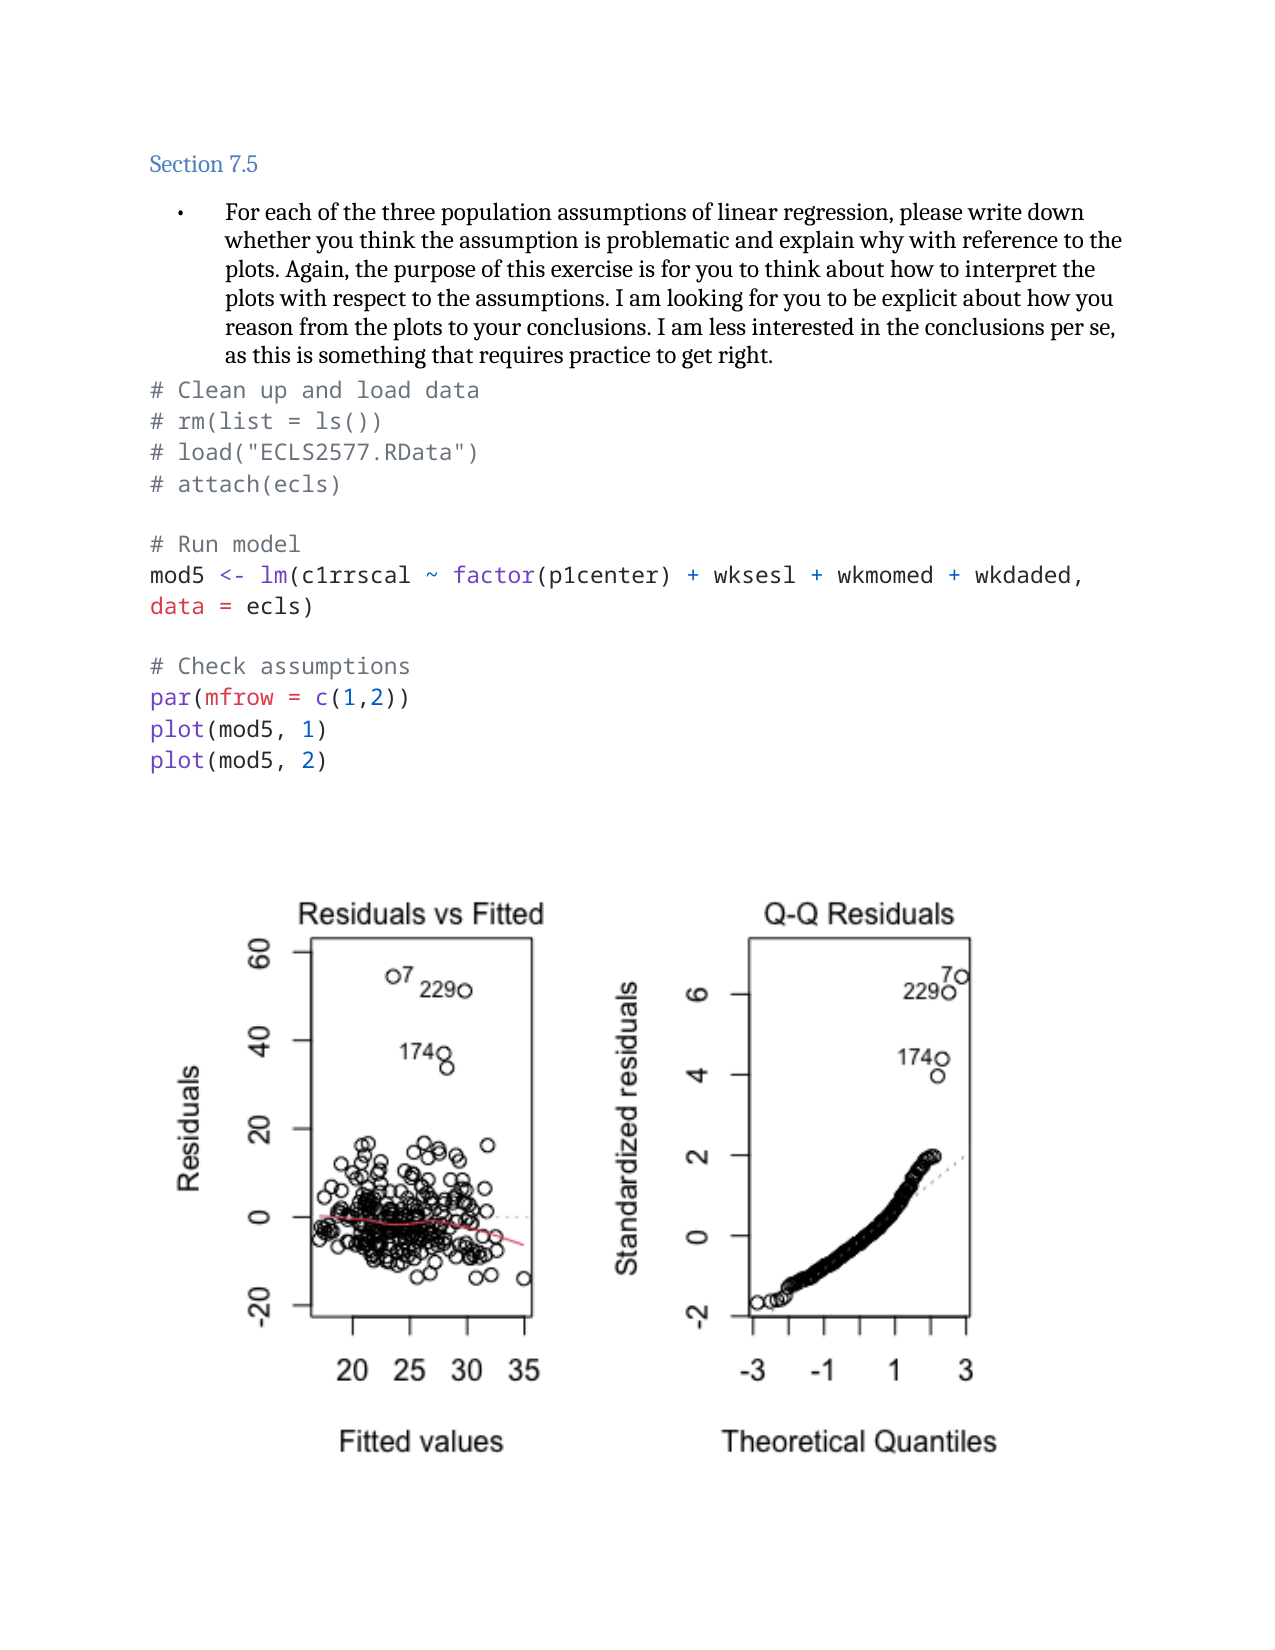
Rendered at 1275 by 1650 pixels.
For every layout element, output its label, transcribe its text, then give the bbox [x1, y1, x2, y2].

picture [168, 795, 1044, 1496]
text Section 7.5 [150, 150, 1125, 179]
text # Clean up and load data # rm(list = ls()) # load("ECLS2577.RData") # attach(ecls) # Run model mod5 <- lm(c1rrscal ~ factor(p1center) + wksesl + wkmomed + wkdaded, data = ecls) # Check assumptions par(mfrow = c(1,2)) plot(mod5, 1) plot(mod5, 2) [150, 374, 1125, 775]
list For each of the three population assumptions of linear regression, please write down whether you think the assumption is problematic and explain why with reference to the plots. Again, the purpose of this exercise is for you to think about how to interpret the plots with respect to the assumptions. I am looking for you to be explicit about how you reason from the plots to your conclusions. I am less interested in the conclusions per se, as this is something that requires practice to get right. [175, 197, 1125, 370]
